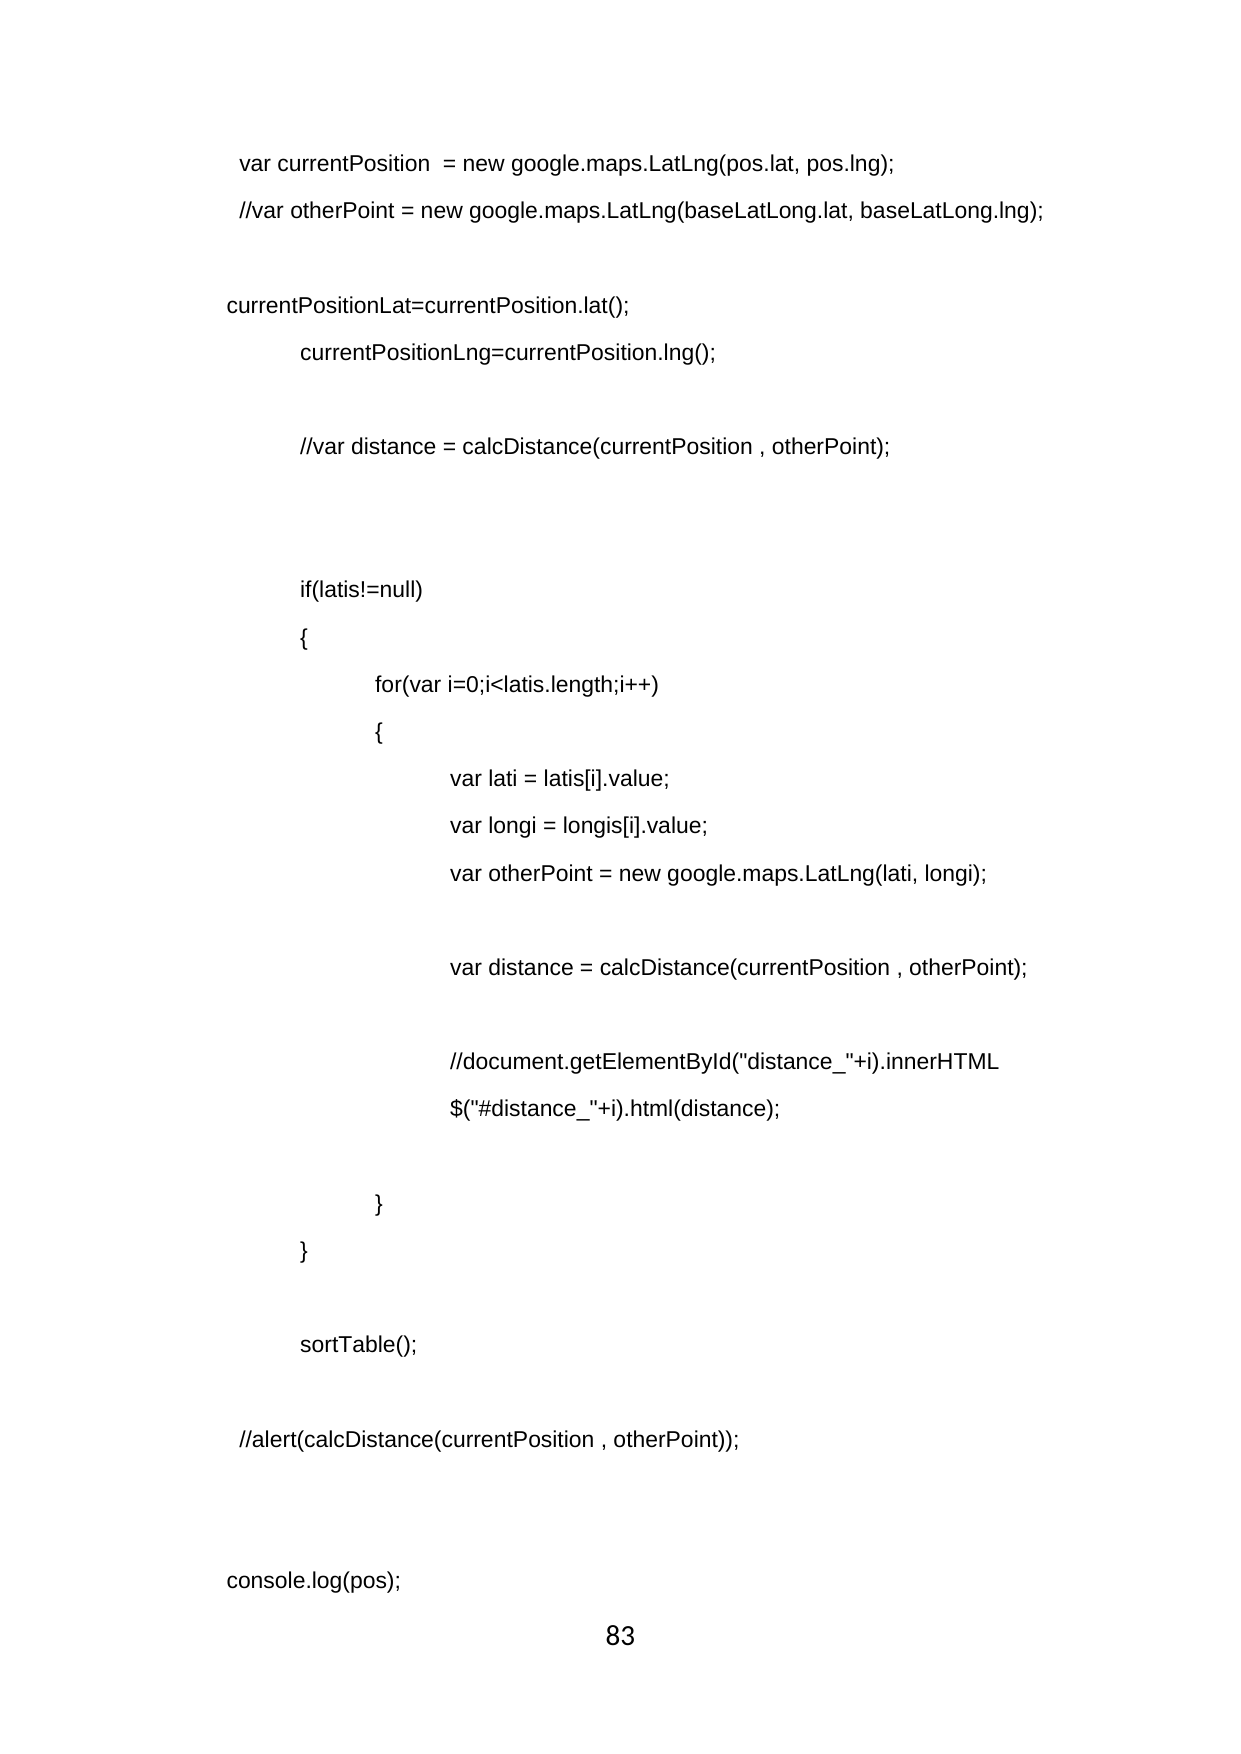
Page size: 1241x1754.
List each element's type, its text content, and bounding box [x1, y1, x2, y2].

text currentPositionLng=currentPosition.lng(); [150, 339, 1090, 365]
text { [150, 623, 1090, 650]
text var distance = calcDistance(currentPosition , otherPoint); [150, 954, 1090, 980]
text var lati = latis[i].value; [150, 765, 1090, 791]
text $("#distance_"+i).html(distance); [150, 1095, 1090, 1122]
text //var otherPoint = new google.maps.LatLng(baseLatLong.lat, baseLatLong.lng); [150, 197, 1090, 223]
text //alert(calcDistance(currentPosition , otherPoint)); [150, 1426, 1090, 1452]
text console.log(pos); [150, 1567, 1090, 1594]
text currentPositionLat=currentPosition.lat(); [150, 292, 1090, 318]
text } [150, 1190, 1090, 1216]
text var longi = longis[i].value; [150, 812, 1090, 839]
text var currentPosition = new google.maps.LatLng(pos.lat, pos.lng); [150, 150, 1090, 176]
text for(var i=0;i<latis.length;i++) [150, 671, 1090, 697]
text if(latis!=null) [150, 576, 1090, 603]
text } [150, 1237, 1090, 1263]
text //var distance = calcDistance(currentPosition , otherPoint); [150, 433, 1090, 459]
text var otherPoint = new google.maps.LatLng(lati, longi); [150, 859, 1090, 886]
text sortTable(); [150, 1331, 1090, 1358]
text { [150, 718, 1090, 744]
text //document.getElementById("distance_"+i).innerHTML [150, 1048, 1090, 1074]
